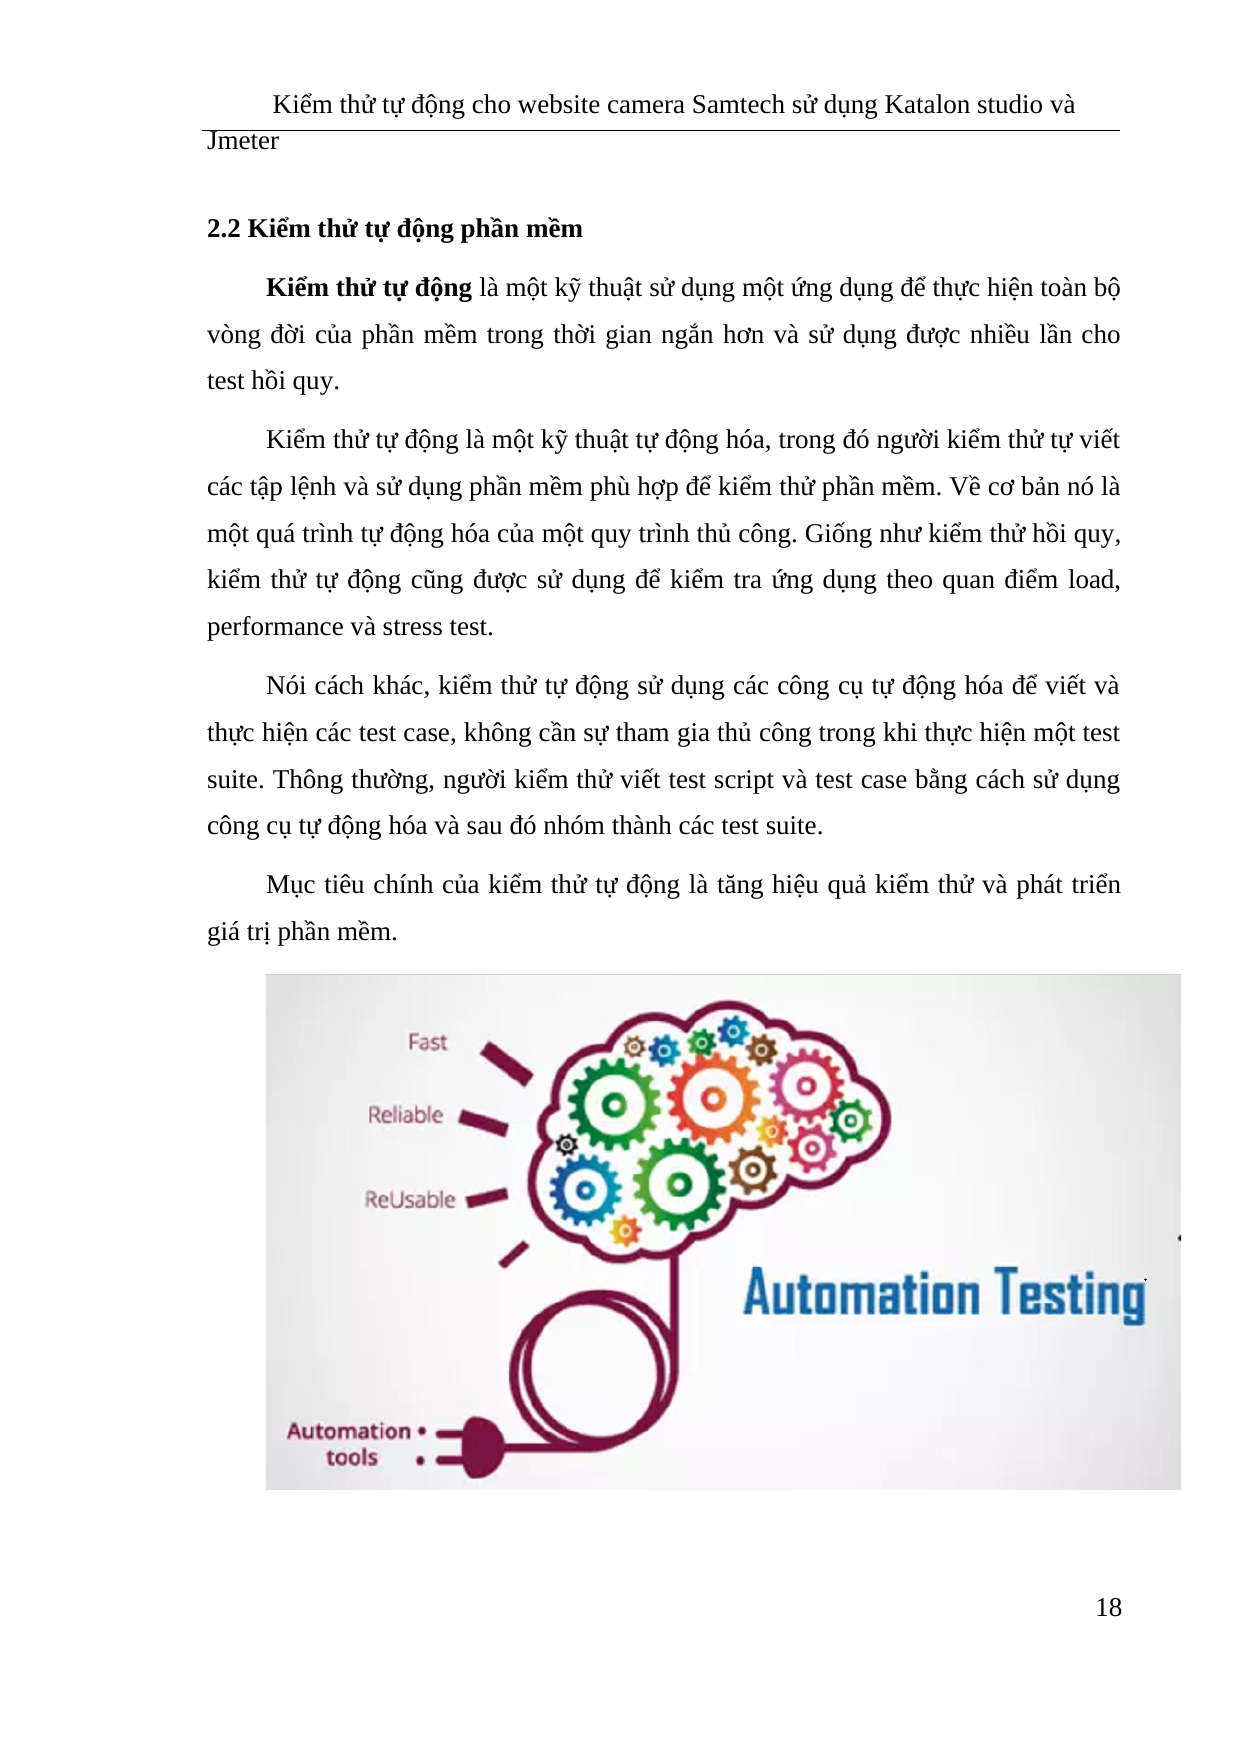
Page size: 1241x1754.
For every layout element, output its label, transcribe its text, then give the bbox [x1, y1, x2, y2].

text Nói cách khác, kiểm thử tự động sử dụng các công cụ tự động hóa để viết và thực hiện các test case, không cần sự tham gia thủ công trong khi thực hiện một test suite. Thông thường, người kiểm thử viết test script và test case bằng cách sử dụng công cụ tự động hóa và sau đó nhóm thành các test suite. [207, 669, 1122, 841]
list 2.2 Kiểm thử tự động phần mềm [207, 212, 1122, 243]
text Kiểm thử tự động là một kỹ thuật tự động hóa, trong đó người kiểm thử tự viết các tập lệnh và sử dụng phần mềm phù hợp để kiểm thử phần mềm. Về cơ bản nó là một quá trình tự động hóa của một quy trình thủ công. Giống như kiểm thử hồi quy, kiểm thử tự động cũng được sử dụng để kiểm tra ứng dụng theo quan điểm load, performance và stress test. [207, 424, 1122, 641]
picture [265, 974, 1182, 1490]
text Mục tiêu chính của kiểm thử tự động là tăng hiệu quả kiểm thử và phát triển giá trị phần mềm. [207, 869, 1122, 946]
text Kiểm thử tự động là một kỹ thuật sử dụng một ứng dụng để thực hiện toàn bộ vòng đời của phần mềm trong thời gian ngắn hơn và sử dụng được nhiều lần cho test hồi quy. [207, 271, 1122, 396]
